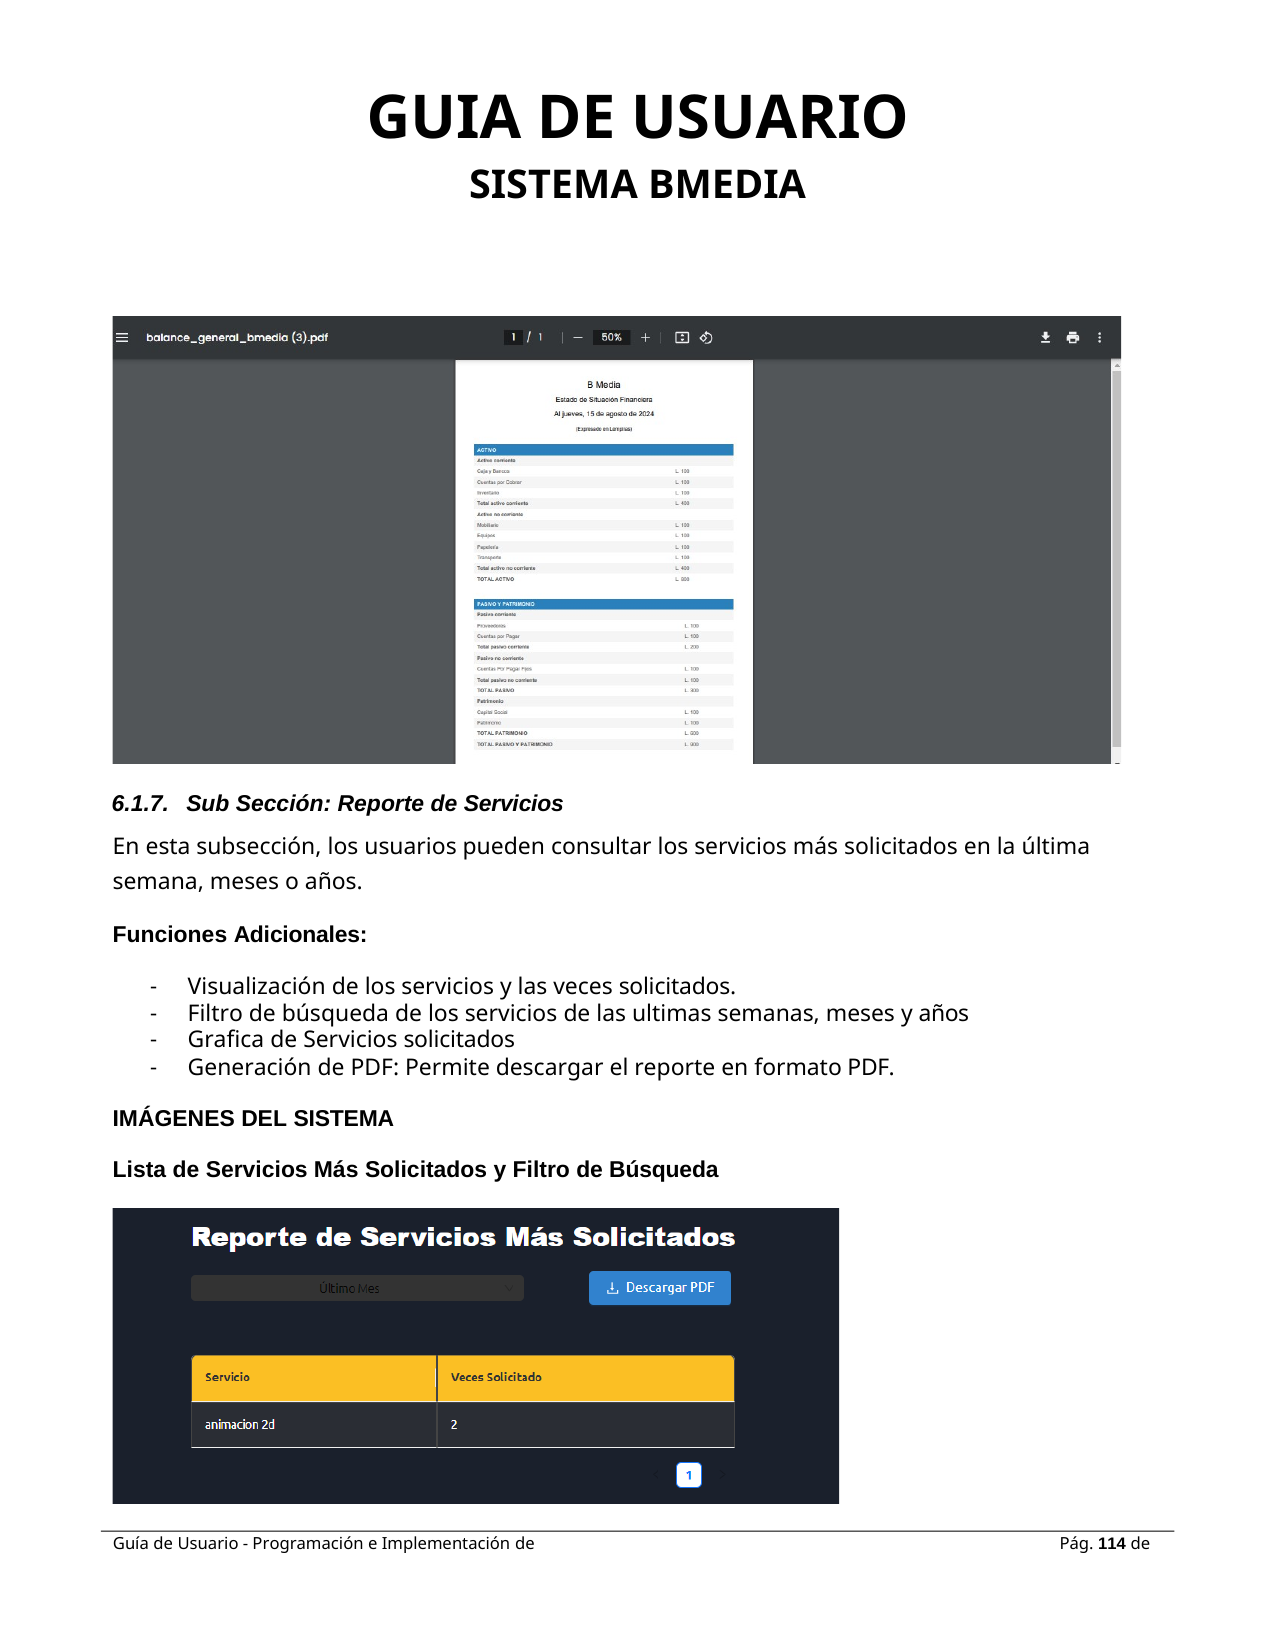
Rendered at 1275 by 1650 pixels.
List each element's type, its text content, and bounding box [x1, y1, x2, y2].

subtitle Sub Sección: Reporte de Servicios [111, 790, 1175, 816]
list Visualización de los servicios y las veces solicitados. [150, 972, 1175, 1000]
picture [112, 316, 1122, 764]
list Filtro de búsqueda de los servicios de las ultimas semanas, meses y años [150, 1000, 1175, 1027]
subtitle Funciones Adicionales: [112, 921, 1175, 947]
text Lista de Servicios Más Solicitados y Filtro de Búsqueda [112, 1156, 1175, 1183]
picture [112, 1208, 840, 1504]
text En esta subsección, los usuarios pueden consultar los servicios más solicitados en la última semana, meses o años. [112, 829, 1175, 896]
subtitle IMÁGENES DEL SISTEMA [112, 1105, 1175, 1131]
list Grafica de Servicios solicitados [150, 1027, 1175, 1053]
list Generación de PDF: Permite descargar el reporte en formato PDF. [150, 1053, 1175, 1081]
